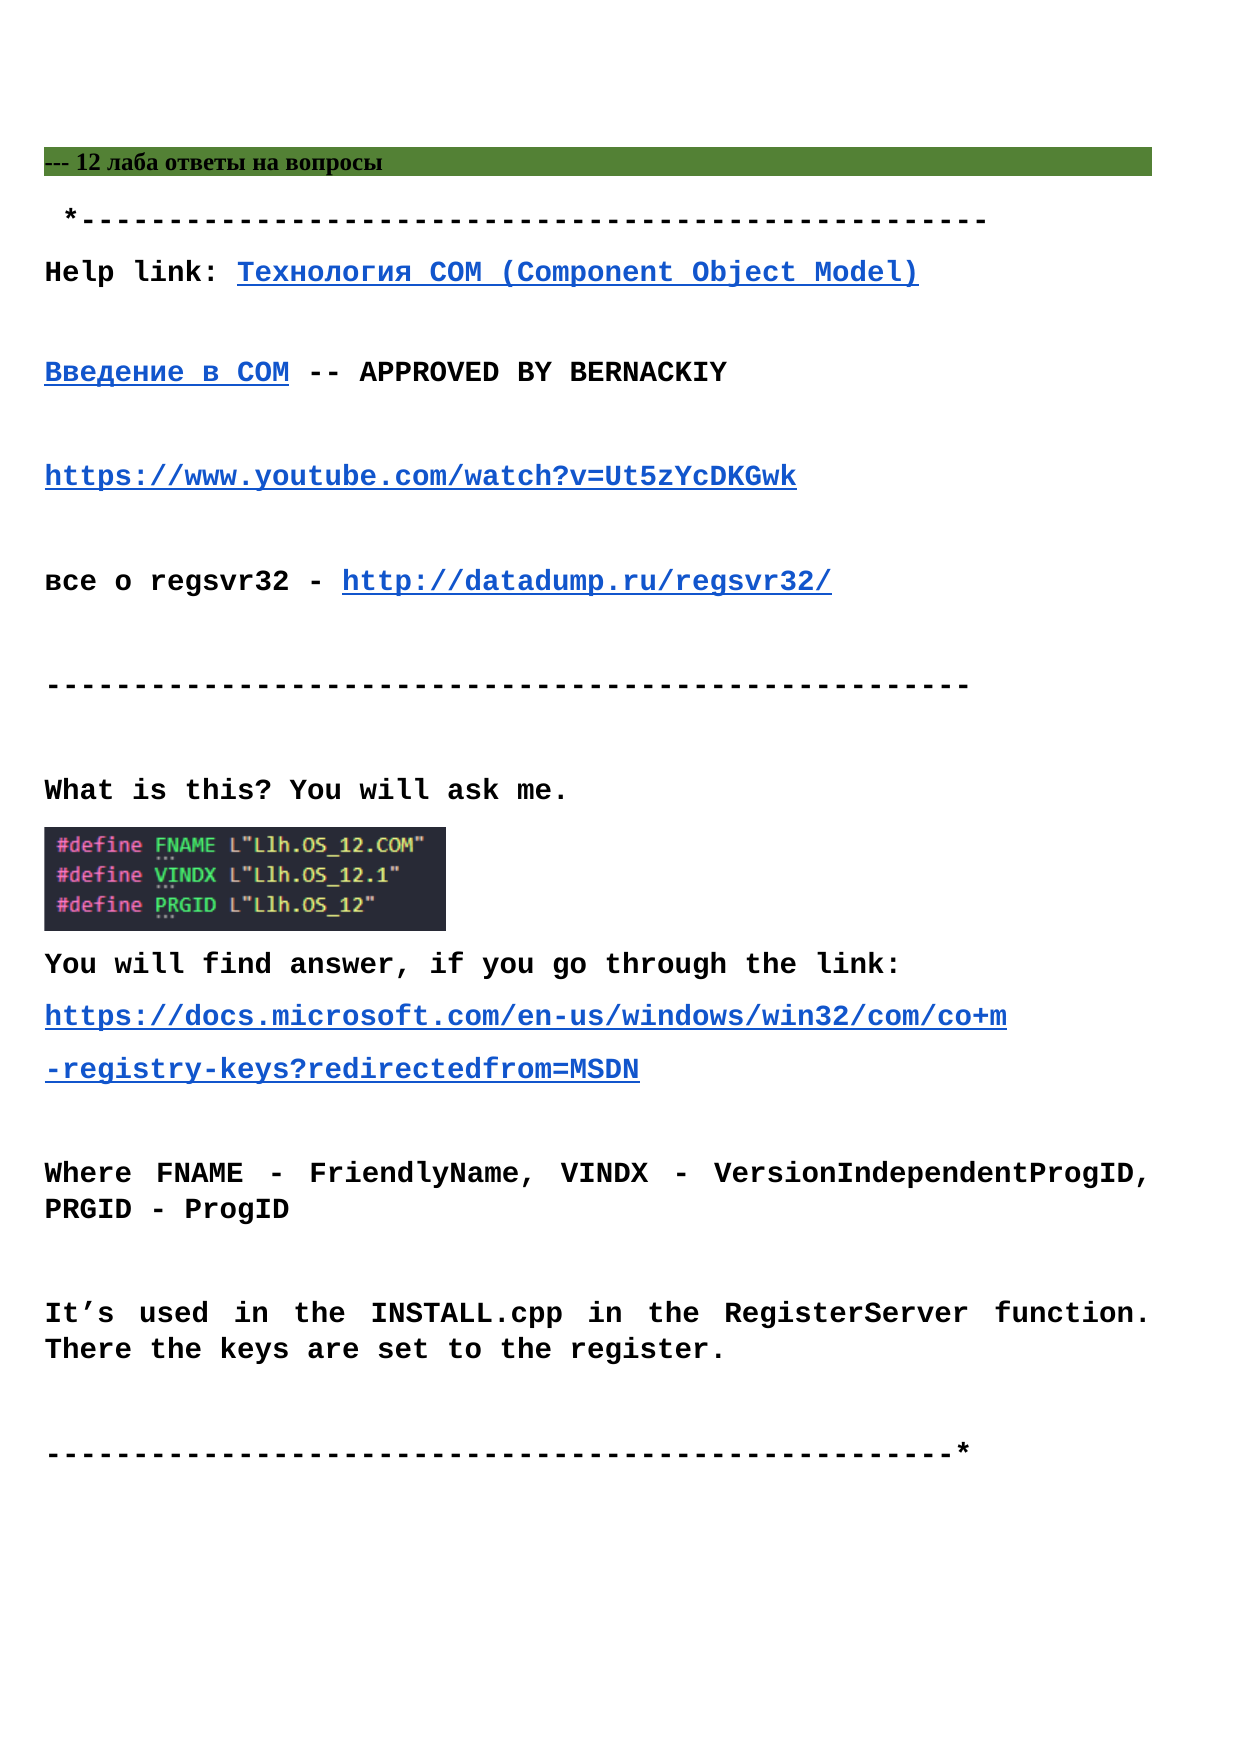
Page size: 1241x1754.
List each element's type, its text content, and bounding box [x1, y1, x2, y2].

text ----------------------------------------------------- [44, 670, 1152, 703]
text Введение в COM -- APPROVED BY BERNACKIY [44, 357, 1152, 390]
text -registry-keys?redirectedfrom=MSDN [44, 1054, 1152, 1087]
text https://www.youtube.com/watch?v=Ut5zYcDKGwk [44, 461, 1152, 494]
text What is this? You will ask me. [44, 775, 1152, 808]
text https://docs.microsoft.com/en-us/windows/win32/com/co+m [44, 1002, 1152, 1034]
subtitle --- 12 лаба ответы на вопросы [44, 147, 1152, 176]
text *---------------------------------------------------- [44, 205, 1152, 238]
text Where FNAME - FriendlyName, VINDX - VersionIndependentProgID, PRGID - ProgID [44, 1158, 1152, 1227]
text It’s used in the INSTALL.cpp in the RegisterServer function. There the keys are set to the register. [44, 1299, 1152, 1367]
text Help link: Технология COM (Component Object Model) [44, 257, 1152, 291]
text ----------------------------------------------------* [44, 1439, 1152, 1472]
text You will find answer, if you go through the link: [44, 949, 1152, 982]
picture [44, 827, 446, 931]
text все о regsvr32 - http://datadump.ru/regsvr32/ [44, 566, 1152, 599]
